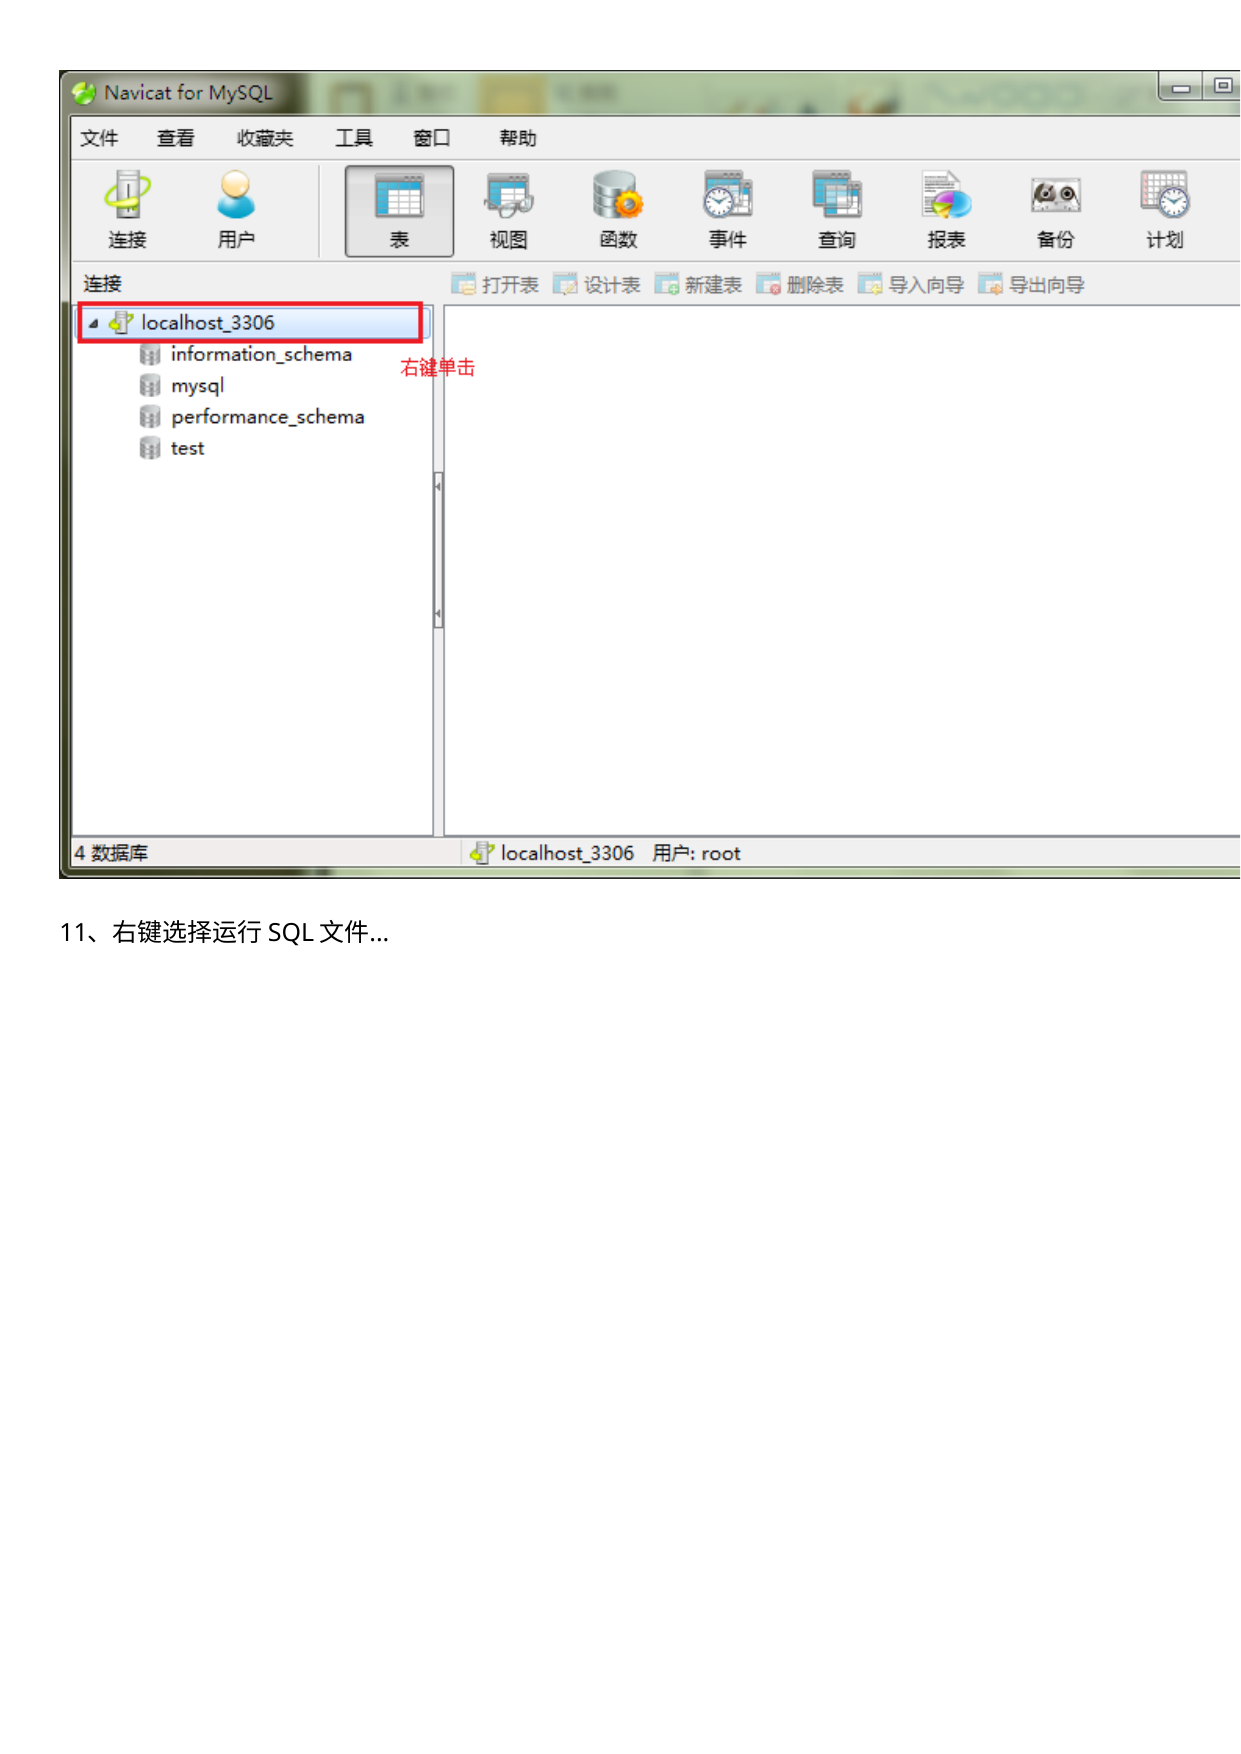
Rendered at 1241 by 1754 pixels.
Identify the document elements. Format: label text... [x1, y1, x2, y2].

picture [59, 70, 1241, 879]
text 11、右键选择运行SQL文件... [59, 911, 1181, 949]
